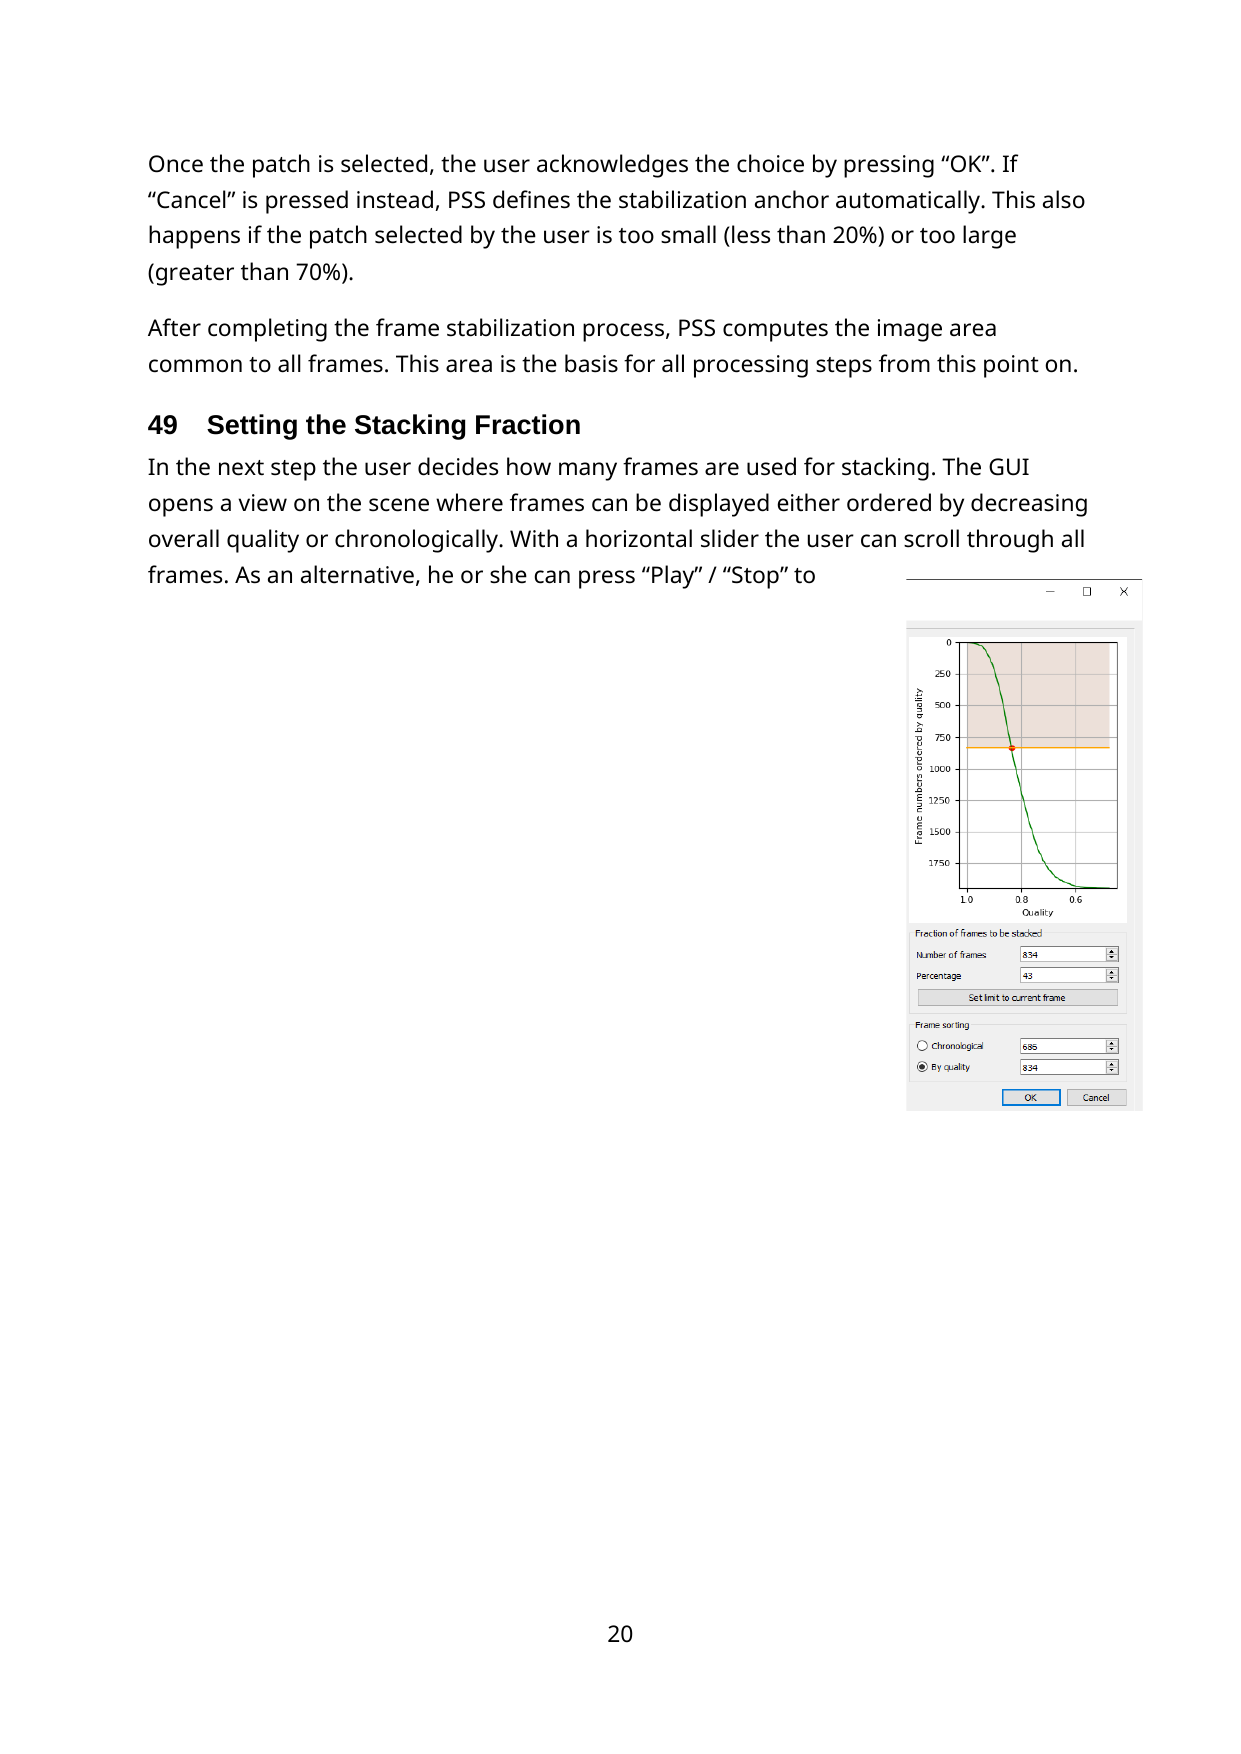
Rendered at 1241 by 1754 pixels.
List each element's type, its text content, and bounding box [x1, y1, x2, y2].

subtitle Setting the Stacking Fraction [148, 409, 1093, 440]
text After completing the frame stabilization process, PSS computes the image area common to all frames. This area is the basis for all processing steps from this point on. [148, 312, 1093, 379]
picture [906, 579, 1143, 1111]
text Once the patch is selected, the user acknowledges the choice by pressing “OK”. If “Cancel” is pressed instead, PSS defines the stabilization anchor automatically. This also happens if the patch selected by the user is too small (less than 20%) or too large (greater than 70%). [148, 148, 1093, 287]
text In the next step the user decides how many frames are used for stacking. The GUI opens a view on the scene where frames can be displayed either ordered by decreasing overall quality or chronologically. With a horizontal slider the user can scroll through all frames. As an alternative, he or she can press “Play” / “Stop” to display frames as a video. [148, 451, 1093, 590]
